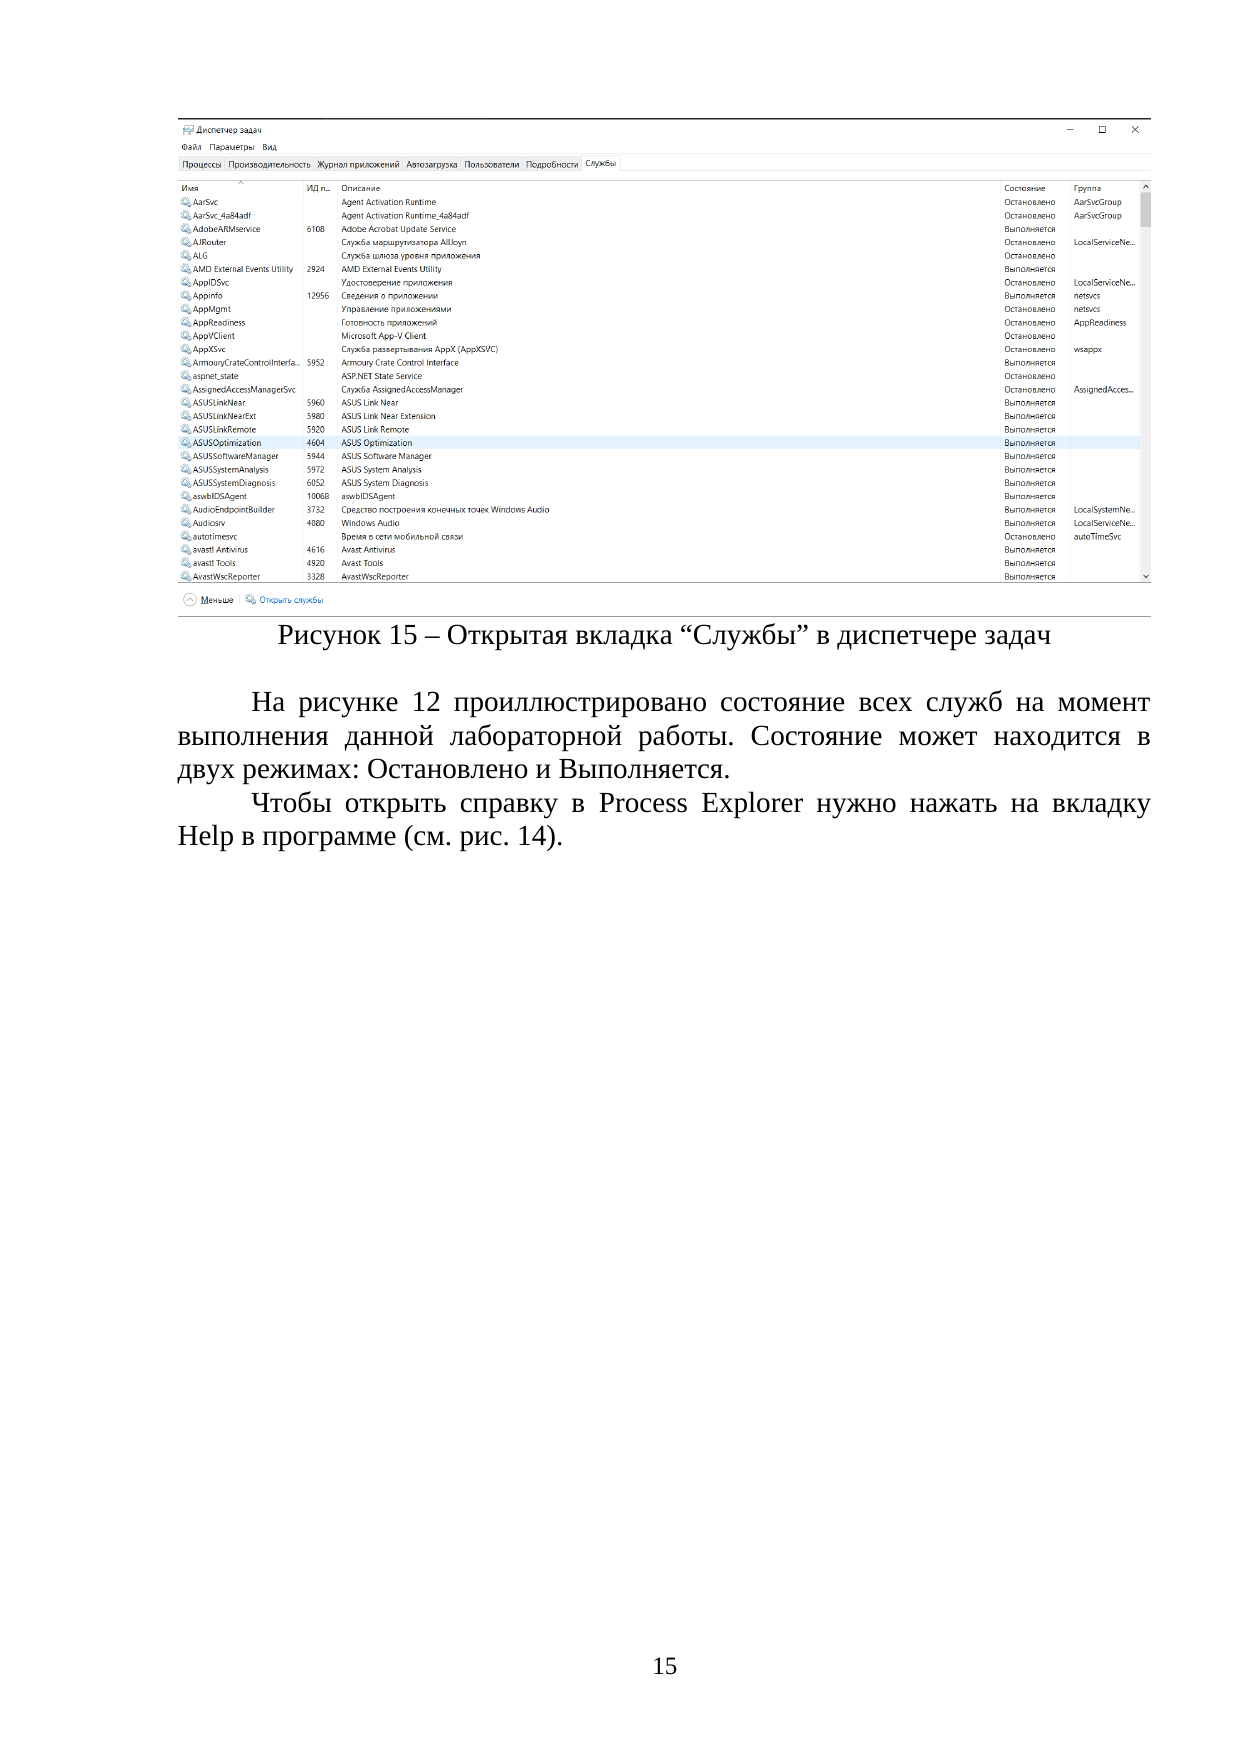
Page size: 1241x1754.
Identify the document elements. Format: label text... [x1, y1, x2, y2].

text Чтобы открыть справку в Process Explorer нужно нажать на вкладку Help в программе (см. рис. 14). [177, 785, 1152, 852]
text На рисунке 12 проиллюстрировано состояние всех служб на момент выполнения данной лабораторной работы. Состояние может находится в двух режимах: Остановлено и Выполняется. [177, 684, 1152, 785]
picture [178, 118, 1151, 617]
text Рисунок 15 – Открытая вкладка “Службы” в диспетчере задач [177, 617, 1152, 651]
